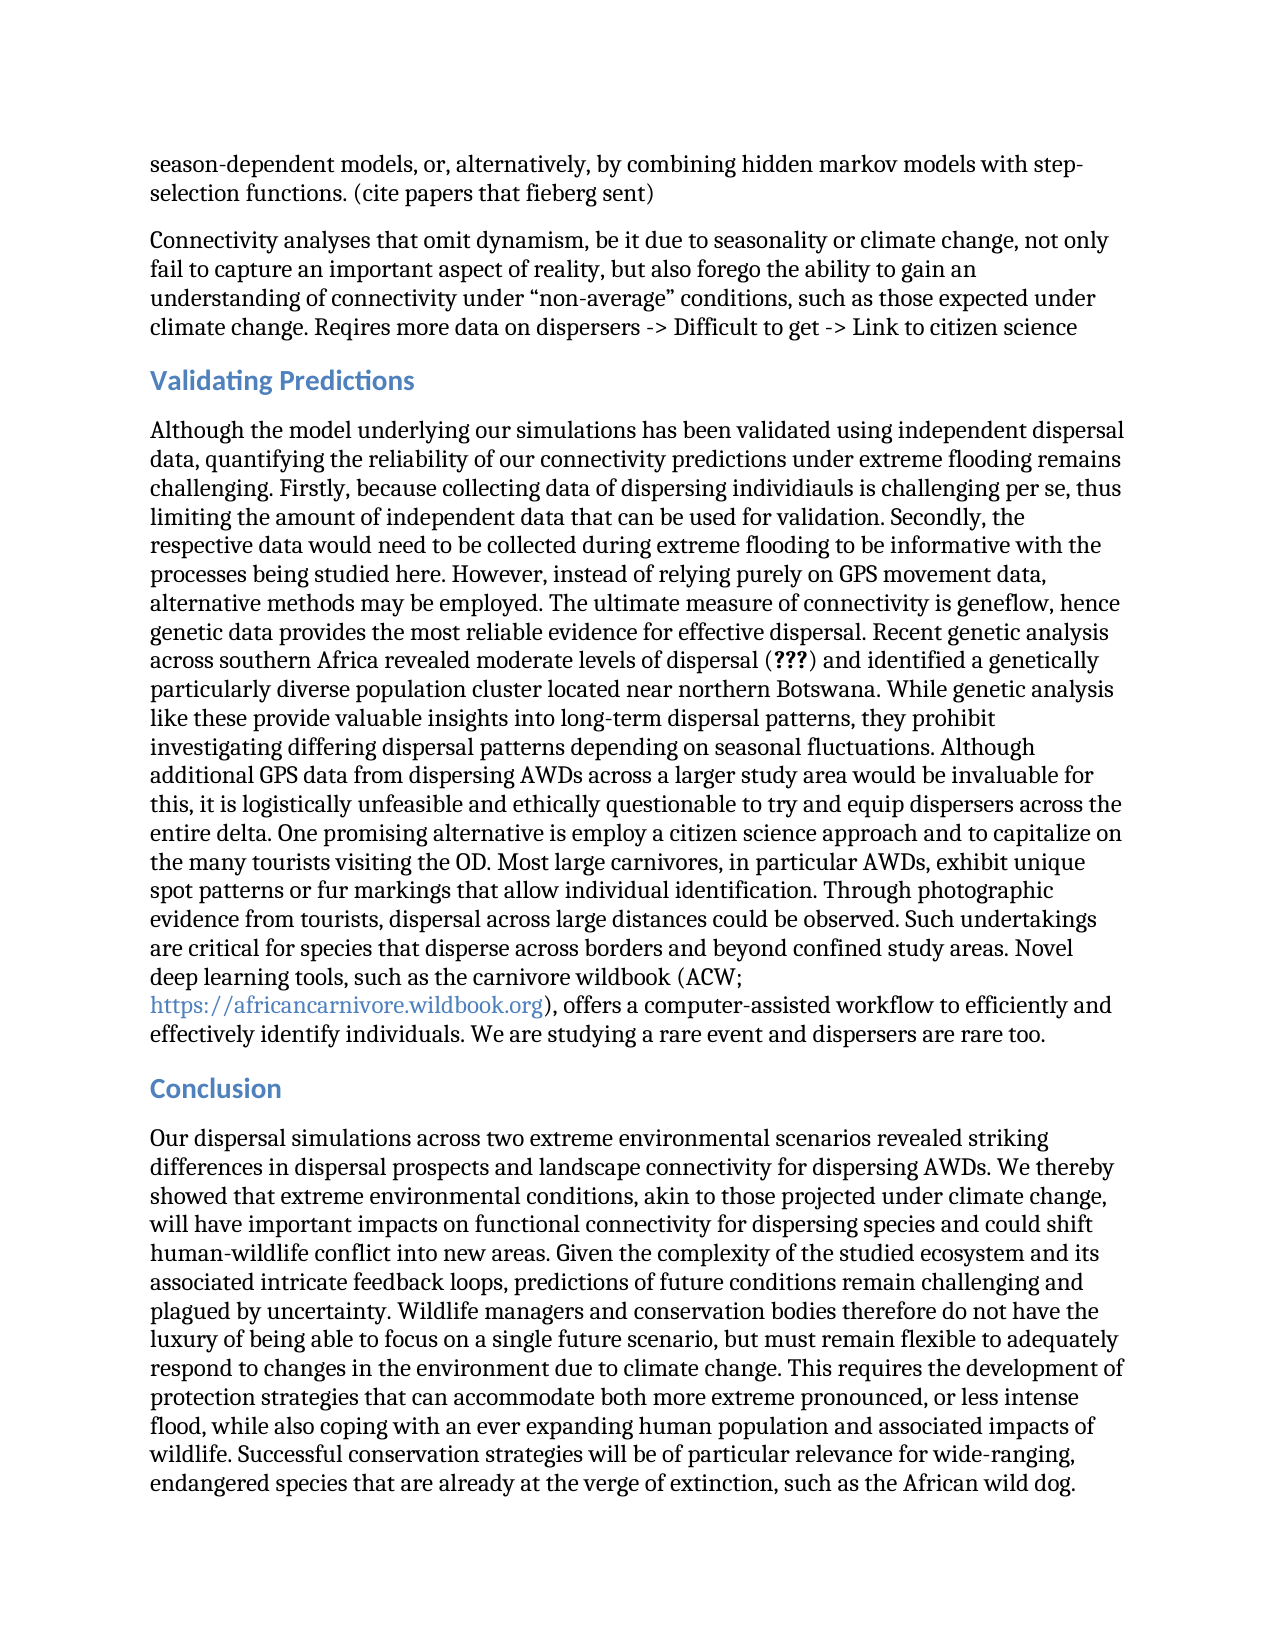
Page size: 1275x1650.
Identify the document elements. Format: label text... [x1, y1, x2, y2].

subtitle Validating Predictions [150, 362, 1125, 398]
text Although the model underlying our simulations has been validated using independent dispersal data, quantifying the reliability of our connectivity predictions under extreme flooding remains challenging. Firstly, because collecting data of dispersing individiauls is challenging per se, thus limiting the amount of independent data that can be used for validation. Secondly, the respective data would need to be collected during extreme flooding to be informative with the processes being studied here. However, instead of relying purely on GPS movement data, alternative methods may be employed. The ultimate measure of connectivity is geneflow, hence genetic data provides the most reliable evidence for effective dispersal. Recent genetic analysis across southern Africa revealed moderate levels of dispersal (???) and identified a genetically particularly diverse population cluster located near northern Botswana. While genetic analysis like these provide valuable insights into long-term dispersal patterns, they prohibit investigating differing dispersal patterns depending on seasonal fluctuations. Although additional GPS data from dispersing AWDs across a larger study area would be invaluable for this, it is logistically unfeasible and ethically questionable to try and equip dispersers across the entire delta. One promising alternative is employ a citizen science approach and to capitalize on the many tourists visiting the OD. Most large carnivores, in particular AWDs, exhibit unique spot patterns or fur markings that allow individual identification. Through photographic evidence from tourists, dispersal across large distances could be observed. Such undertakings are critical for species that disperse across borders and beyond confined study areas. Novel deep learning tools, such as the carnivore wildbook (ACW; https://africancarnivore.wildbook.org), offers a computer-assisted workflow to efficiently and effectively identify individuals. We are studying a rare event and dispersers are rare too. [150, 416, 1125, 1049]
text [150, 150, 1125, 207]
text Connectivity analyses that omit dynamism, be it due to seasonality or climate change, not only fail to capture an important aspect of reality, but also forego the ability to gain an understanding of connectivity under “non-average” conditions, such as those expected under climate change. Reqires more data on dispersers -> Difficult to get -> Link to citizen science [150, 226, 1125, 341]
text Our dispersal simulations across two extreme environmental scenarios revealed striking differences in dispersal prospects and landscape connectivity for dispersing AWDs. We thereby showed that extreme environmental conditions, akin to those projected under climate change, will have important impacts on functional connectivity for dispersing species and could shift human-wildlife conflict into new areas. Given the complexity of the studied ecosystem and its associated intricate feedback loops, predictions of future conditions remain challenging and plagued by uncertainty. Wildlife managers and conservation bodies therefore do not have the luxury of being able to focus on a single future scenario, but must remain flexible to adequately respond to changes in the environment due to climate change. This requires the development of protection strategies that can accommodate both more extreme pronounced, or less intense flood, while also coping with an ever expanding human population and associated impacts of wildlife. Successful conservation strategies will be of particular relevance for wide-ranging, endangered species that are already at the verge of extinction, such as the African wild dog. [150, 1124, 1125, 1498]
subtitle Conclusion [150, 1070, 1125, 1105]
